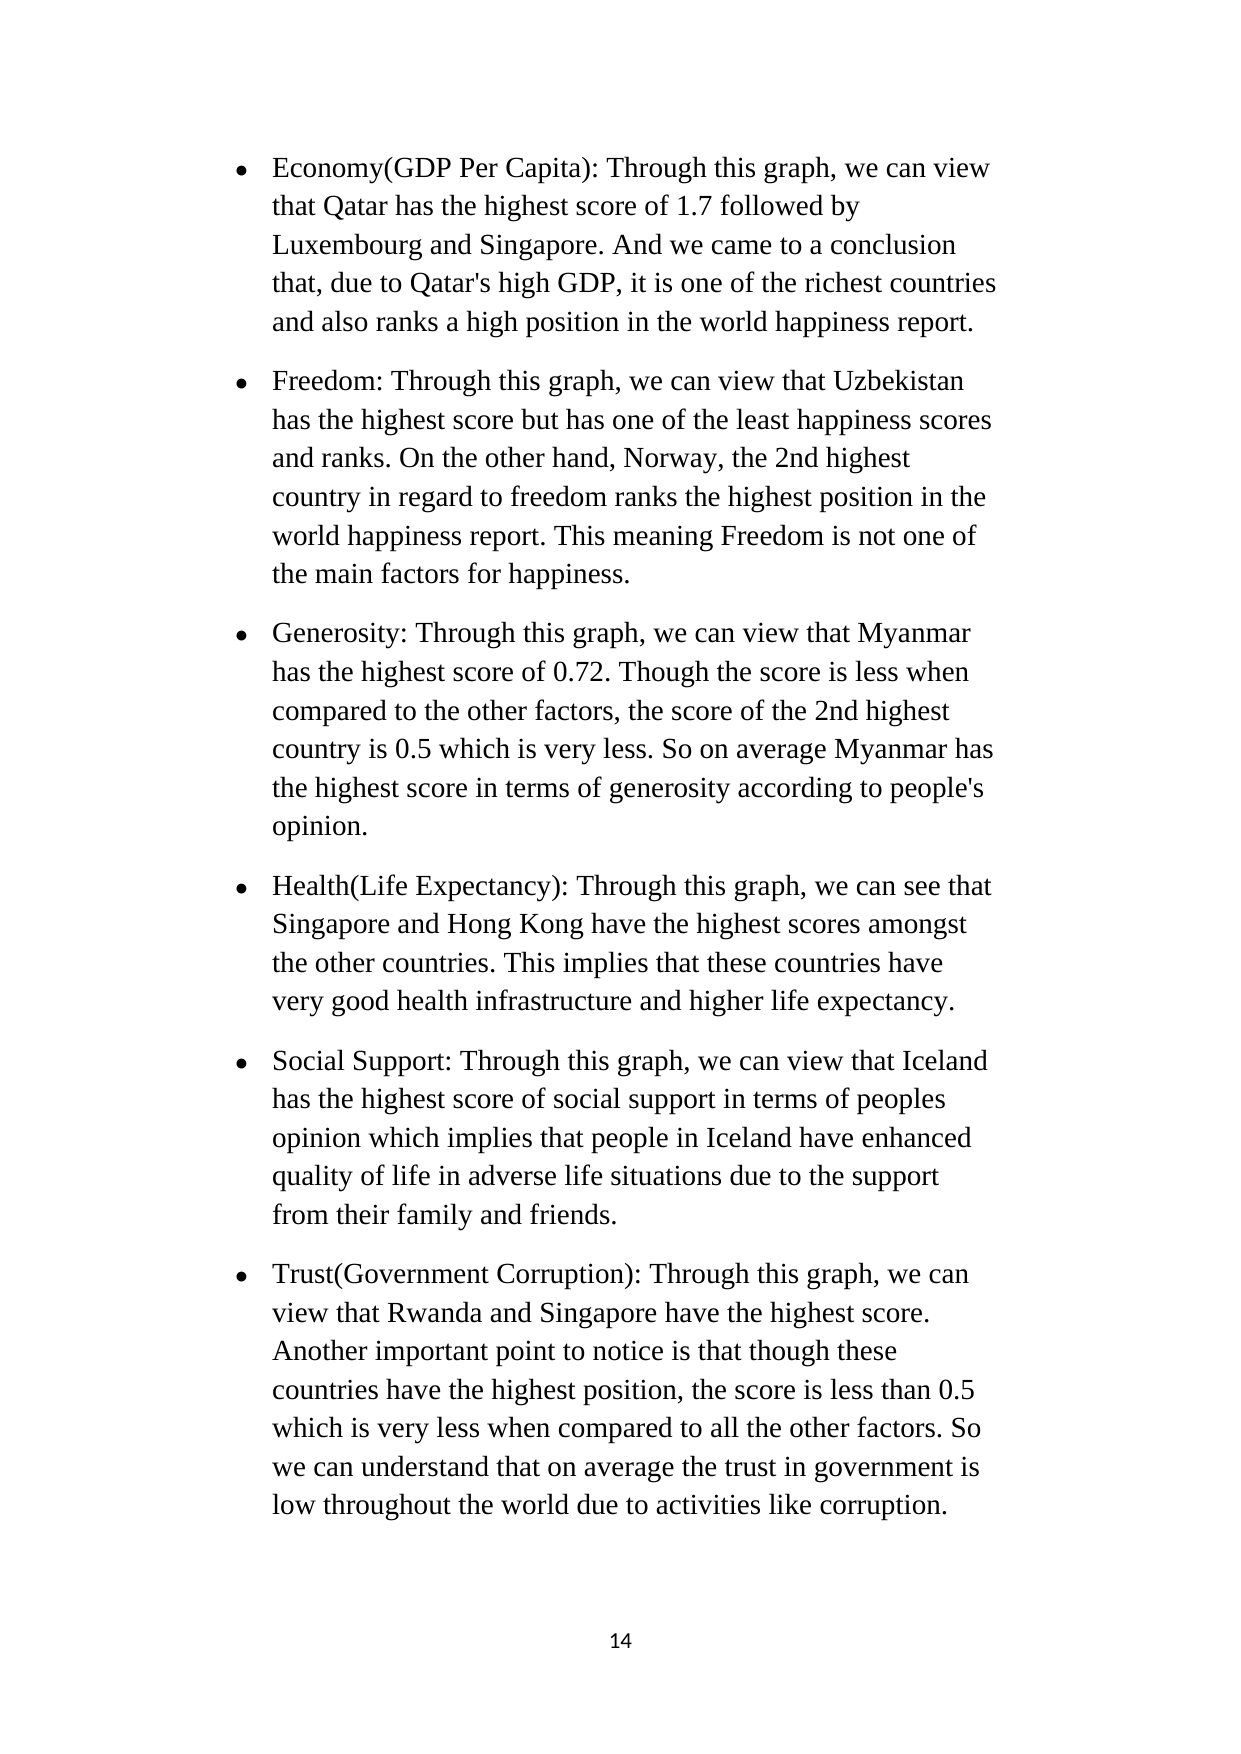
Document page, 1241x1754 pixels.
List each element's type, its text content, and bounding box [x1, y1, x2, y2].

list Economy(GDP Per Capita): Through this graph, we can view that Qatar has the highest score of 1.7 followed by Luxembourg and Singapore. And we came to a conclusion that, due to Qatar's high GDP, it is one of the richest countries and also ranks a high position in the world happiness report. [234, 150, 1000, 338]
list Social Support: Through this graph, we can view that Iceland has the highest score of social support in terms of peoples opinion which implies that people in Iceland have enhanced quality of life in adverse life situations due to the support from their family and friends. [234, 1043, 1000, 1230]
list Freedom: Through this graph, we can view that Uzbekistan has the highest score but has one of the least happiness scores and ranks. On the other hand, Norway, the 2nd highest country in regard to freedom ranks the highest position in the world happiness report. This meaning Freedom is not one of the main factors for happiness. [234, 363, 1000, 590]
list Health(Life Expectancy): Through this graph, we can see that Singapore and Hong Kong have the highest scores amongst the other countries. This implies that these countries have very good health infrastructure and higher life expectancy. [234, 868, 1000, 1017]
list Generosity: Through this graph, we can view that Myanmar has the highest score of 0.72. Though the score is less when compared to the other factors, the score of the 2nd highest country is 0.5 which is very less. So on average Myanmar has the highest score in terms of generosity according to people's opinion. [234, 616, 1000, 842]
list Trust(Government Corruption): Through this graph, we can view that Rwanda and Singapore have the highest score. Another important point to notice is that though these countries have the highest position, the score is less than 0.5 which is very less when compared to all the other factors. So we can understand that on average the trust in government is low throughout the world due to activities like corruption. [234, 1256, 1000, 1521]
